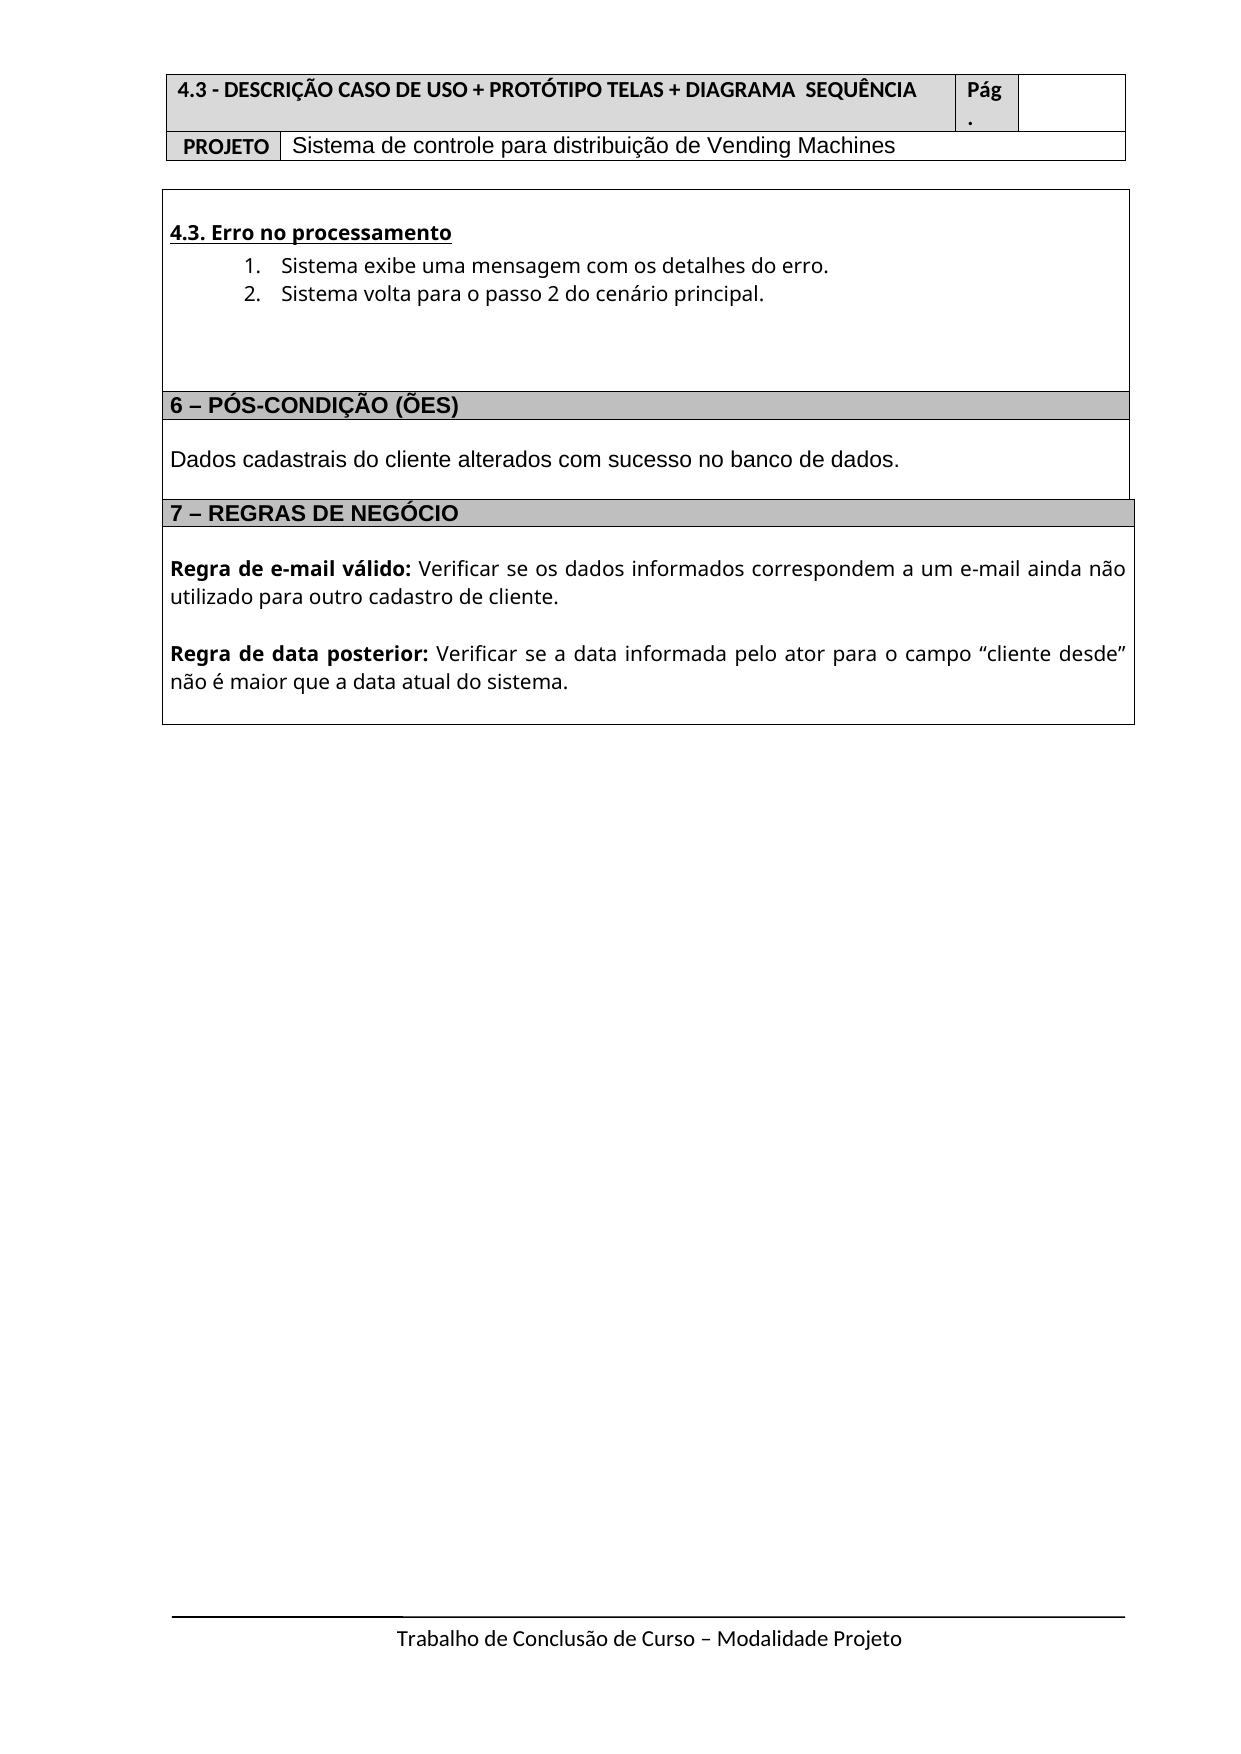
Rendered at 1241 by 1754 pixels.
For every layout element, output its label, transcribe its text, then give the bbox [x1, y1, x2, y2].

table_cell 7 – REGRAS DE NEGÓCIO [163, 500, 1134, 526]
table_cell Regra de e-mail válido: Verificar se os dados informados correspondem a um e-mail ainda não utilizado para outro cadastro de cliente. Regra de data posterior: Verificar se a data informada pelo ator para o campo “cliente desde” não é maior que a data atual do sistema. [163, 527, 1134, 724]
table_cell Dados cadastrais do cliente alterados com sucesso no banco de dados. [163, 420, 1129, 499]
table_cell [163, 190, 1129, 391]
table_cell 6 – PÓS-CONDIÇÃO (ÕES) [163, 392, 1129, 419]
